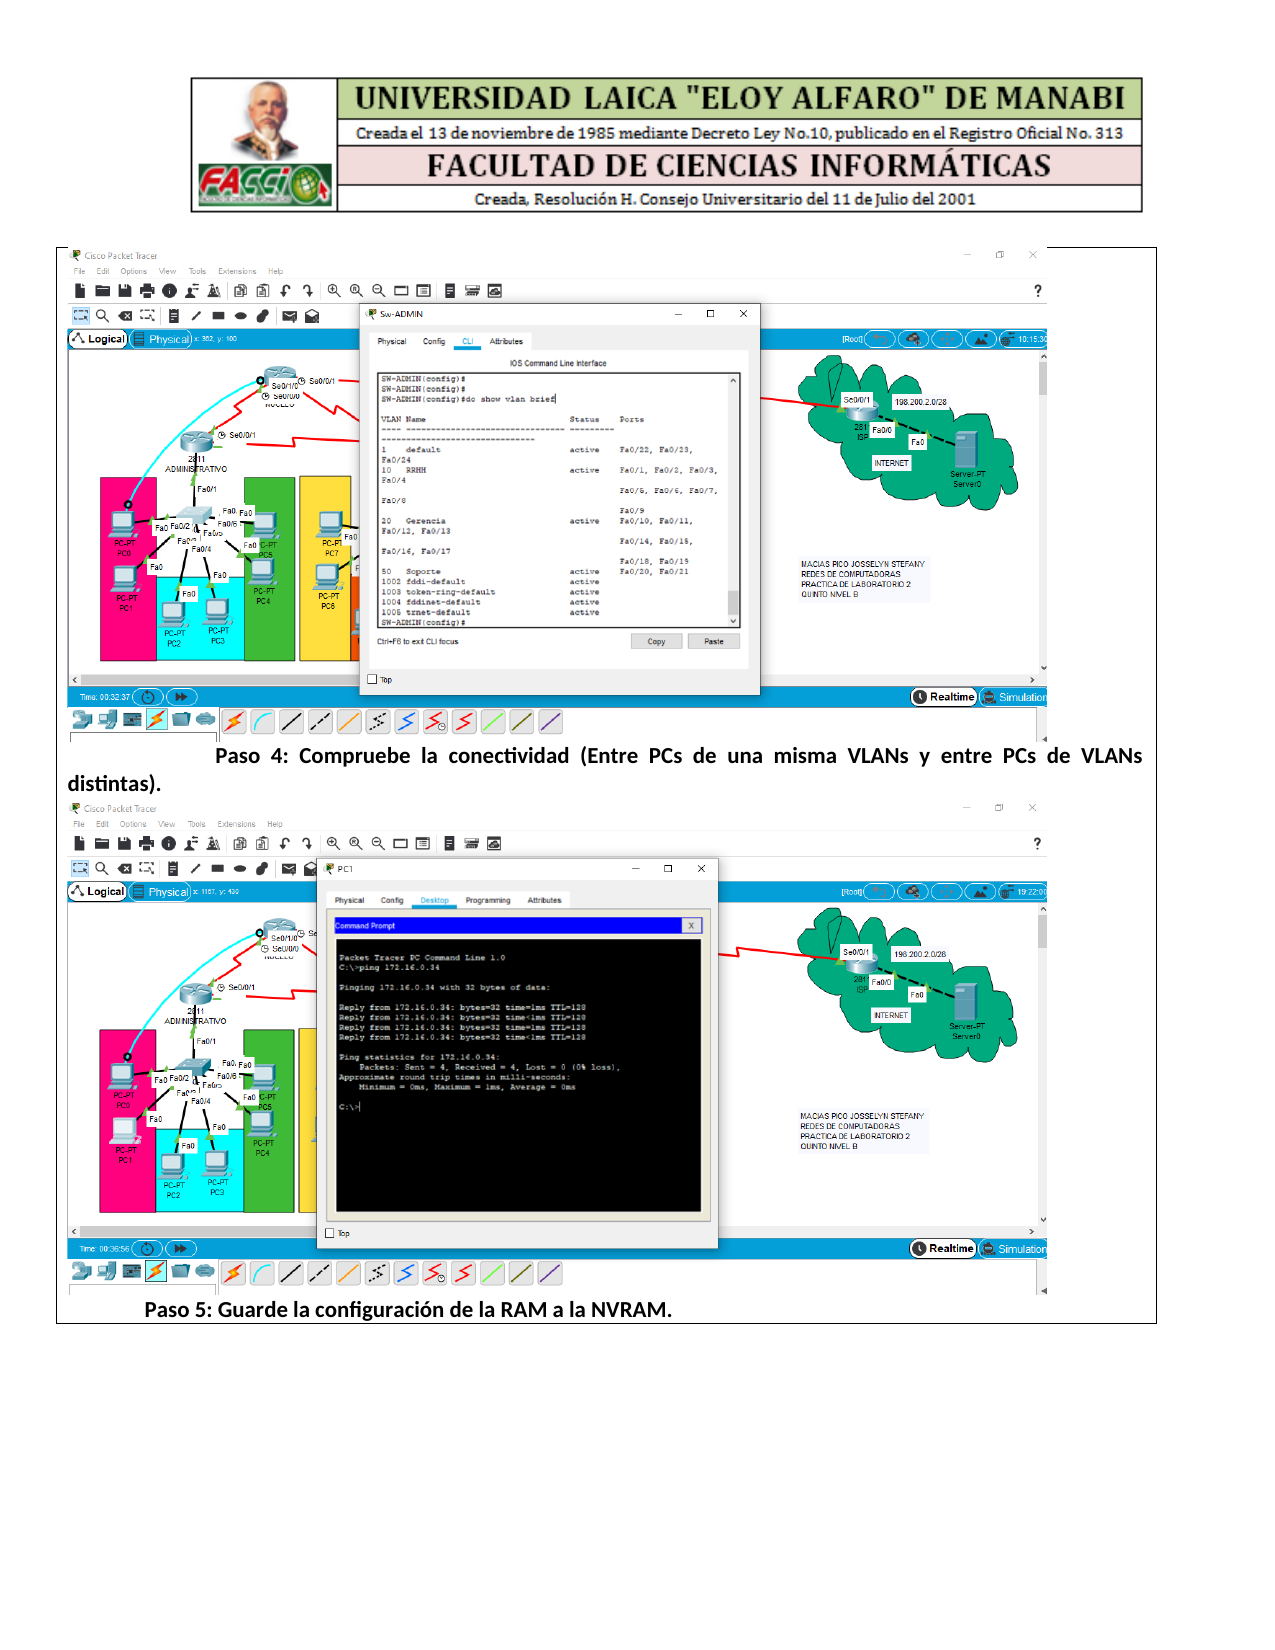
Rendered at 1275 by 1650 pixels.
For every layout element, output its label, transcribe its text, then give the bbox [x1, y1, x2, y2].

picture [176, 694, 185, 700]
picture [67, 247, 1047, 742]
picture [1002, 338, 1009, 346]
picture [976, 339, 986, 344]
picture [907, 886, 919, 897]
picture [67, 797, 1047, 1295]
picture [983, 1243, 995, 1254]
picture [183, 73, 1151, 219]
picture [907, 333, 920, 345]
picture [176, 1246, 185, 1251]
picture [985, 696, 995, 702]
